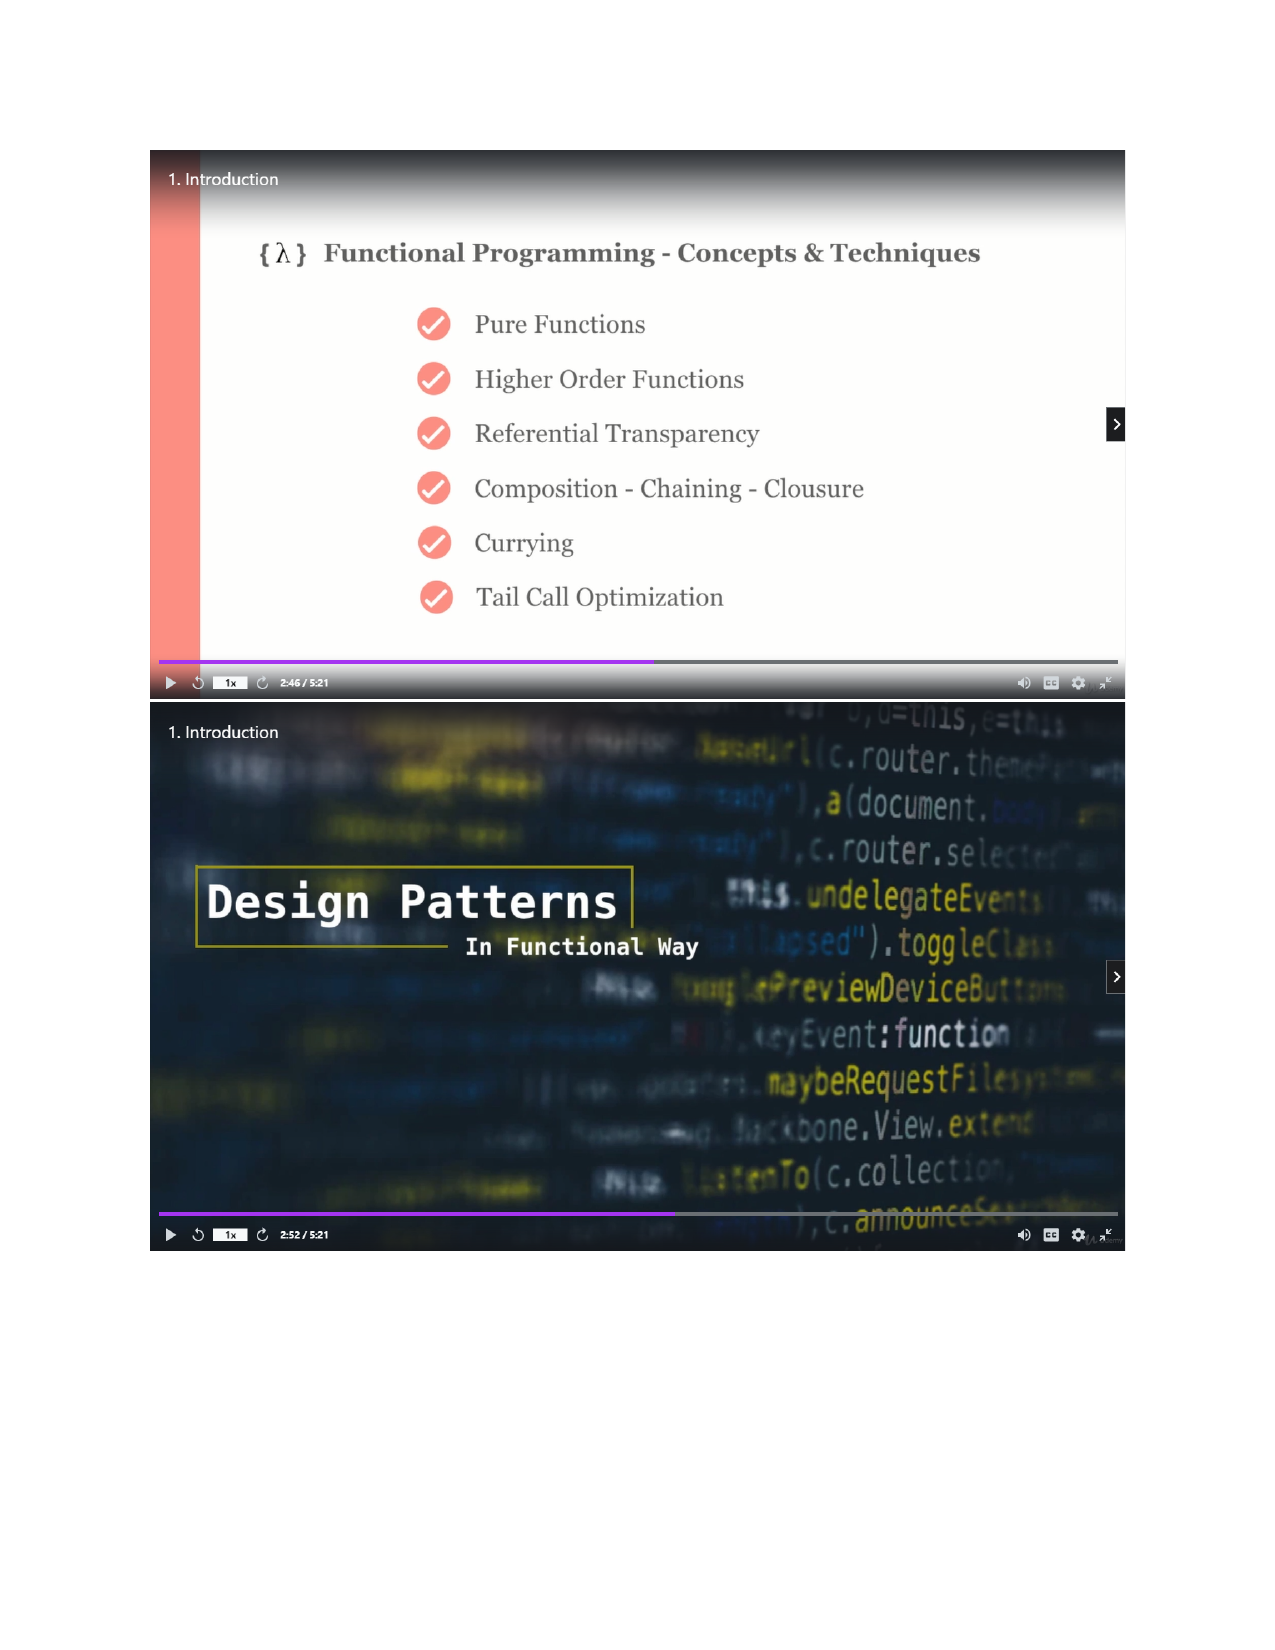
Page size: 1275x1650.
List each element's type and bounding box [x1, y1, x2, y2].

picture [150, 702, 1125, 1251]
picture [150, 150, 1125, 699]
